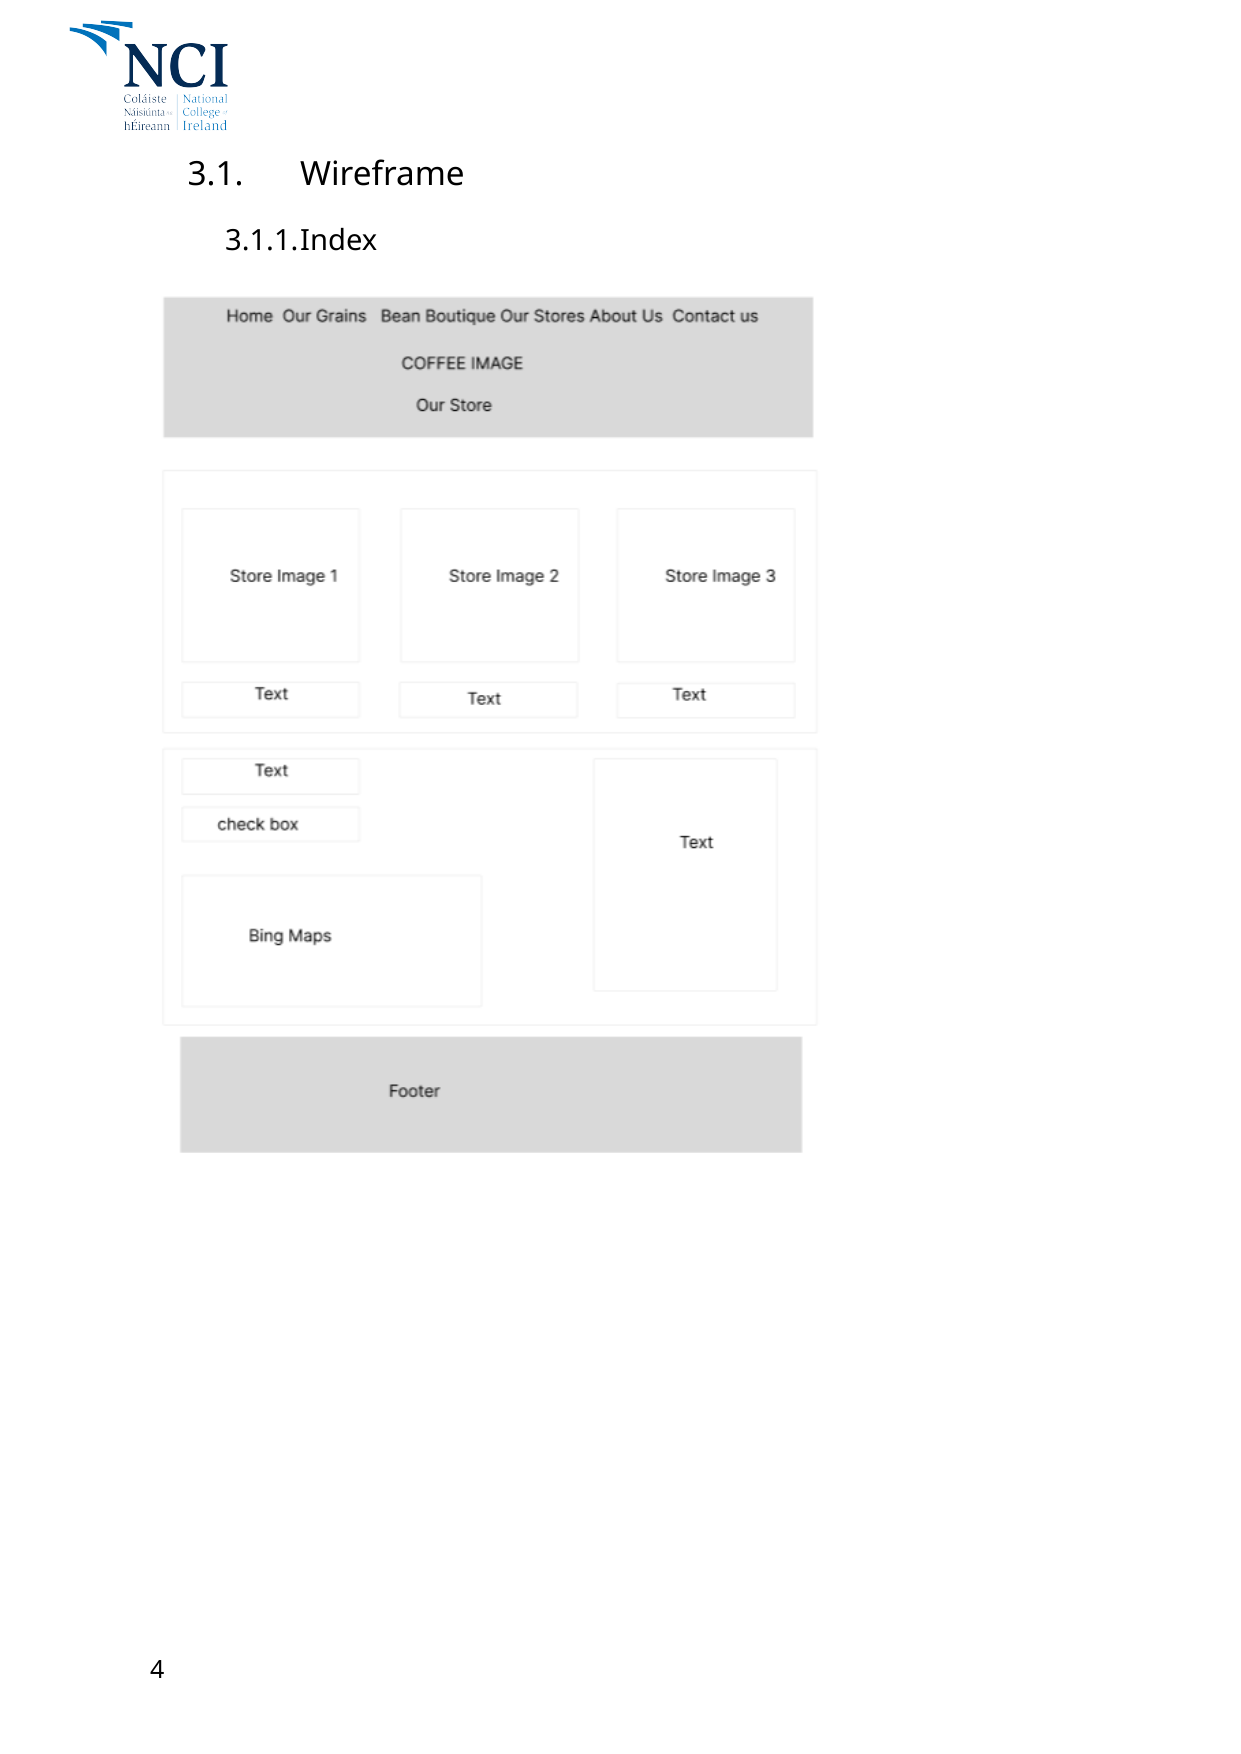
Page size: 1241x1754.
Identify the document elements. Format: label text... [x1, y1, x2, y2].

subtitle Index [225, 219, 1090, 258]
subtitle Wireframe [187, 150, 1090, 195]
picture [150, 272, 826, 1168]
picture [58, 11, 239, 140]
